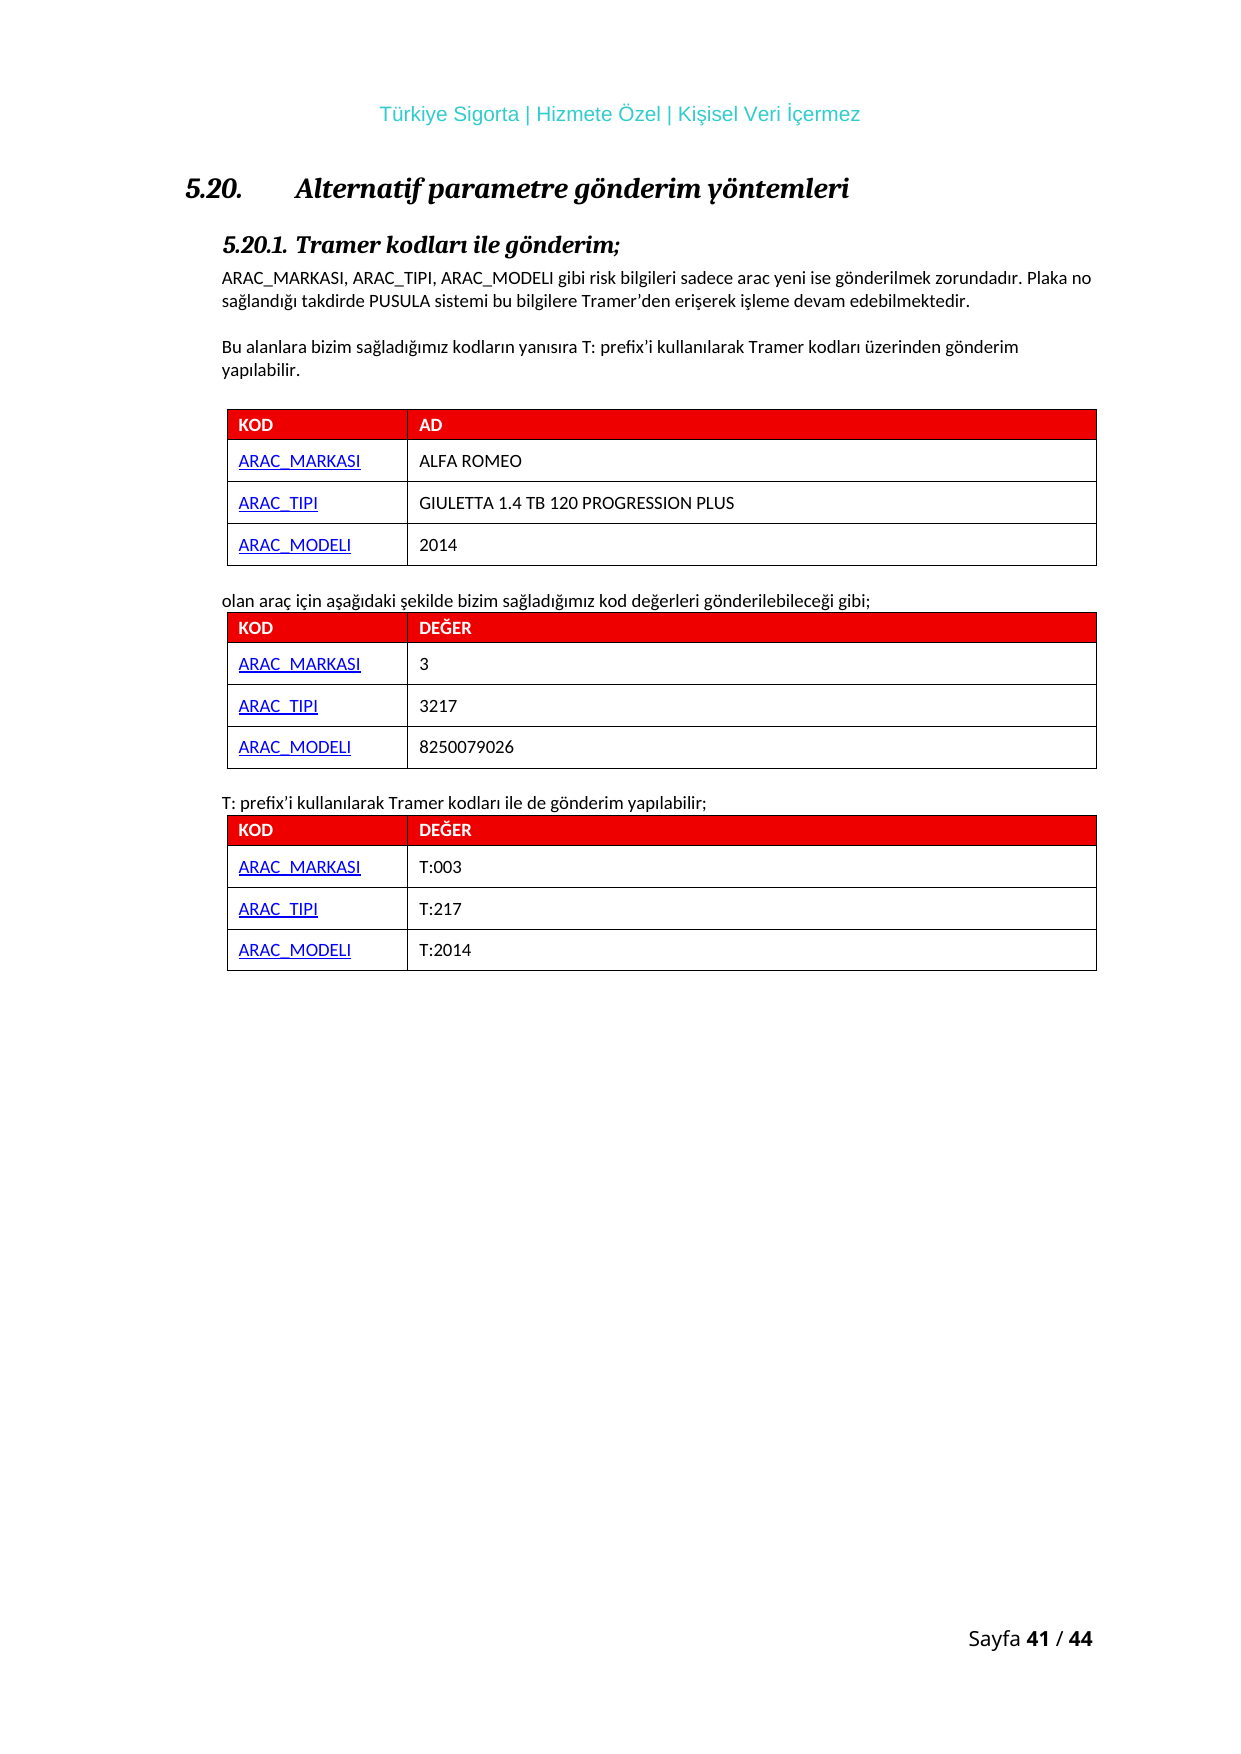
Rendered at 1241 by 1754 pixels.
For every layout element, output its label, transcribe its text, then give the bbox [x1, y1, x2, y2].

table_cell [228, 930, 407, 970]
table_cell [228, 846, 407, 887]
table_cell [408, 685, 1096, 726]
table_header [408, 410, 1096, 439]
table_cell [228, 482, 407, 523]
subtitle Tramer kodları ile gönderim; [223, 231, 1092, 260]
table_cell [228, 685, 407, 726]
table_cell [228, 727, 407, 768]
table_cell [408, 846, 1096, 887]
subtitle Alternatif parametre gönderim yöntemleri [185, 173, 1092, 206]
text ARAC_MARKASI, ARAC_TIPI, ARAC_MODELI gibi risk bilgileri sadece arac yeni ise gönderilmek zorundadır. Plaka no sağlandığı takdirde PUSULA sistemi bu bilgilere Tramer’den erişerek işleme devam edebilmektedir. [222, 266, 1092, 312]
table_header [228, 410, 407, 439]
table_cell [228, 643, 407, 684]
text T: prefix’i kullanılarak Tramer kodları ile de gönderim yapılabilir; [222, 769, 1092, 814]
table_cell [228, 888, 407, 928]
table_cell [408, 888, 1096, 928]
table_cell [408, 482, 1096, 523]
text olan araç için aşağıdaki şekilde bizim sağladığımız kod değerleri gönderilebileceği gibi; [222, 566, 1092, 612]
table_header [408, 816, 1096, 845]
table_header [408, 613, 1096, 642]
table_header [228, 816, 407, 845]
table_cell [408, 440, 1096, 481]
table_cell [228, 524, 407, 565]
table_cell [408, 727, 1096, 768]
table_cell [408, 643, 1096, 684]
text Bu alanlara bizim sağladığımız kodların yanısıra T: prefix’i kullanılarak Tramer kodları üzerinden gönderim yapılabilir. [222, 335, 1092, 409]
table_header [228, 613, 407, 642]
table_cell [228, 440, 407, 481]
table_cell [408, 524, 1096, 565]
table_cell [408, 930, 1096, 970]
